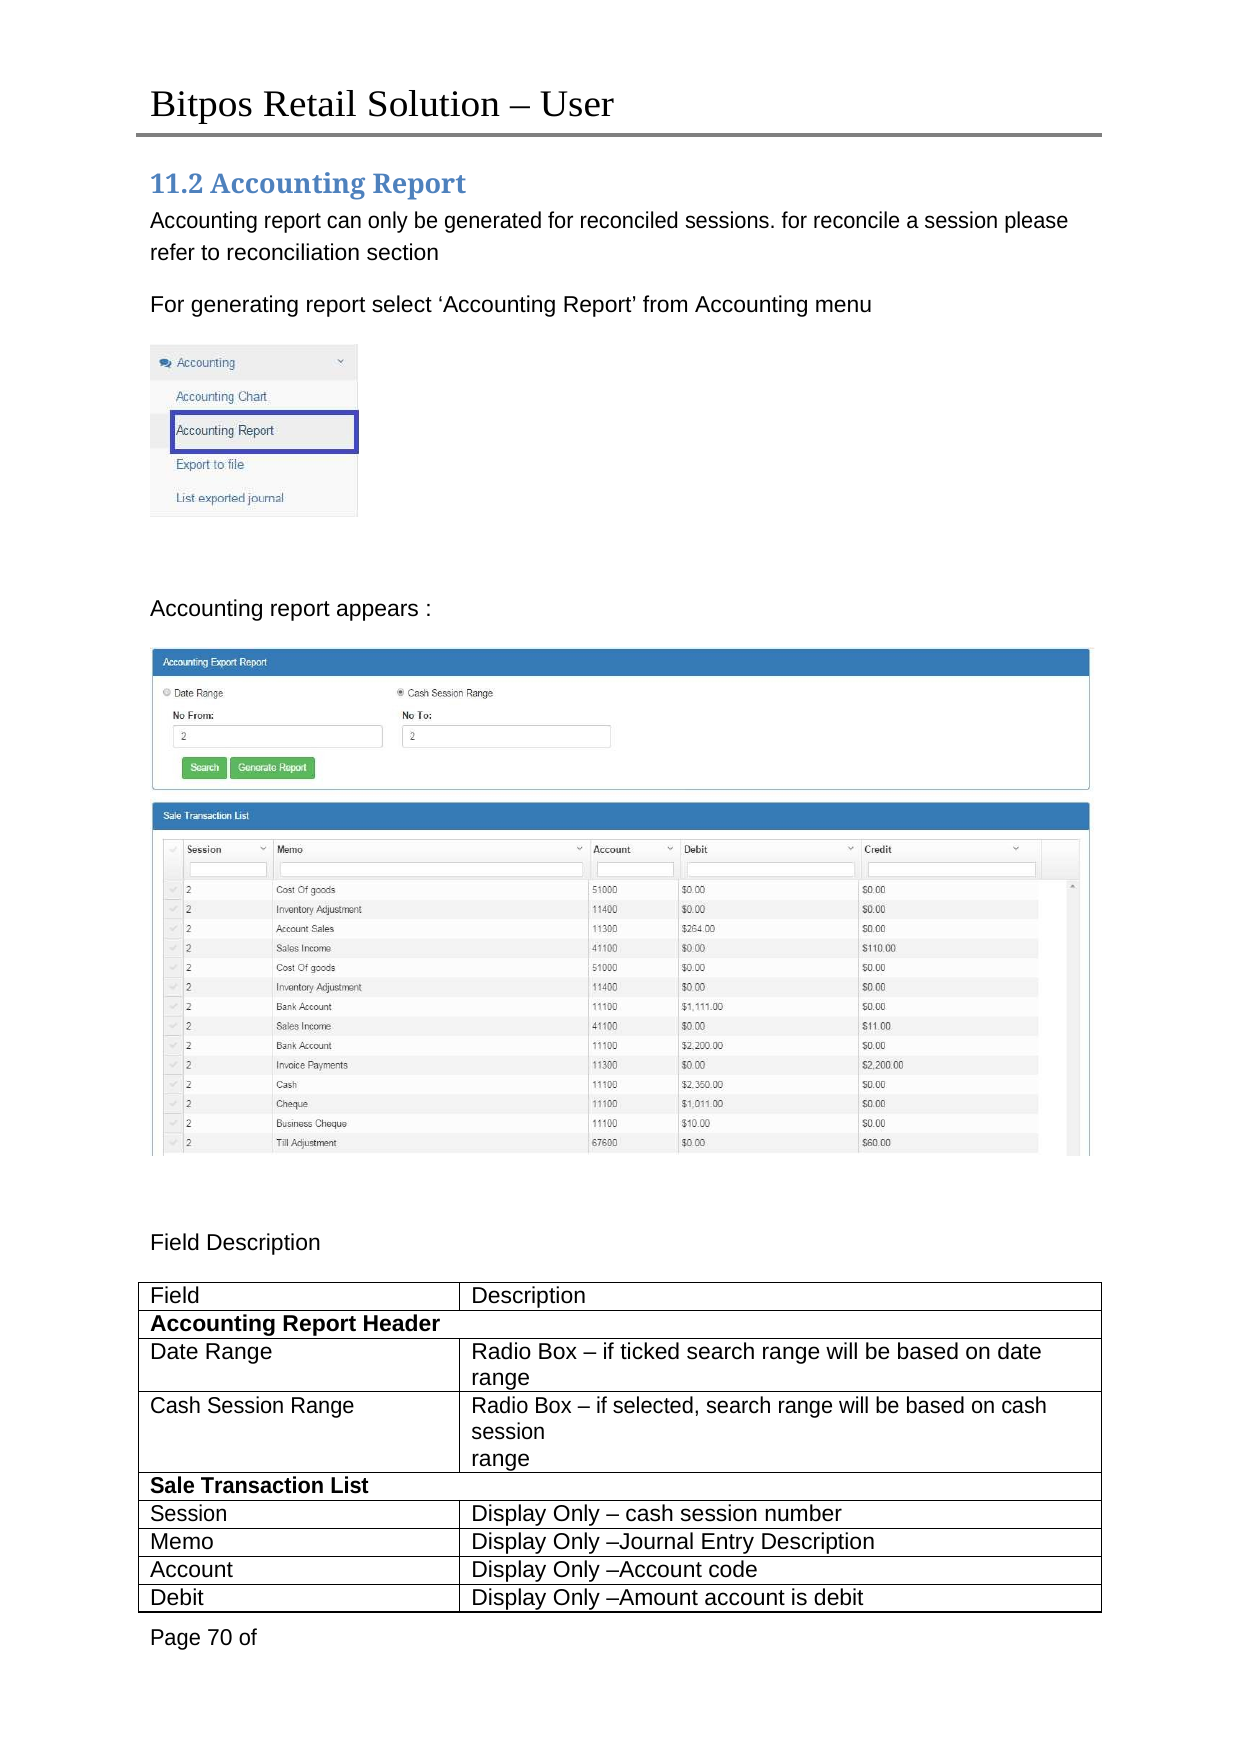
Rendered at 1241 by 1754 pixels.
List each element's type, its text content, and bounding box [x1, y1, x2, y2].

table_cell Radio Box – if ticked search range will be based on date range [460, 1339, 1101, 1391]
table_cell Account [139, 1557, 459, 1583]
table_cell Accounting Report Header [139, 1311, 1101, 1338]
table_header Description [460, 1283, 1101, 1310]
table_cell Debit [139, 1585, 459, 1611]
table_cell Display Only –Amount account is debit [460, 1585, 1101, 1611]
table_cell Display Only –Journal Entry Description [460, 1529, 1101, 1556]
text Field Description [150, 1229, 1178, 1256]
table_cell Display Only –Account code [460, 1557, 1101, 1583]
table_cell Date Range [139, 1339, 459, 1391]
picture [150, 647, 1095, 1156]
table_header Field [139, 1283, 459, 1310]
table_cell Sale Transaction List [139, 1473, 1101, 1500]
table_cell Memo [139, 1529, 459, 1556]
text Accounting report appears : [150, 595, 1178, 621]
table_cell Session [139, 1501, 459, 1528]
table_cell Radio Box – if selected, search range will be based on cash session range [460, 1392, 1101, 1472]
table_cell Display Only – cash session number [460, 1501, 1101, 1528]
text Accounting report can only be generated for reconciled sessions. for reconcile a session please refer to reconciliation section [150, 207, 1091, 265]
subtitle Accounting Report [150, 165, 1178, 202]
table_cell Cash Session Range [139, 1392, 459, 1472]
text For generating report select ‘Accounting Report’ from Accounting menu [150, 291, 1178, 318]
picture [150, 344, 359, 517]
